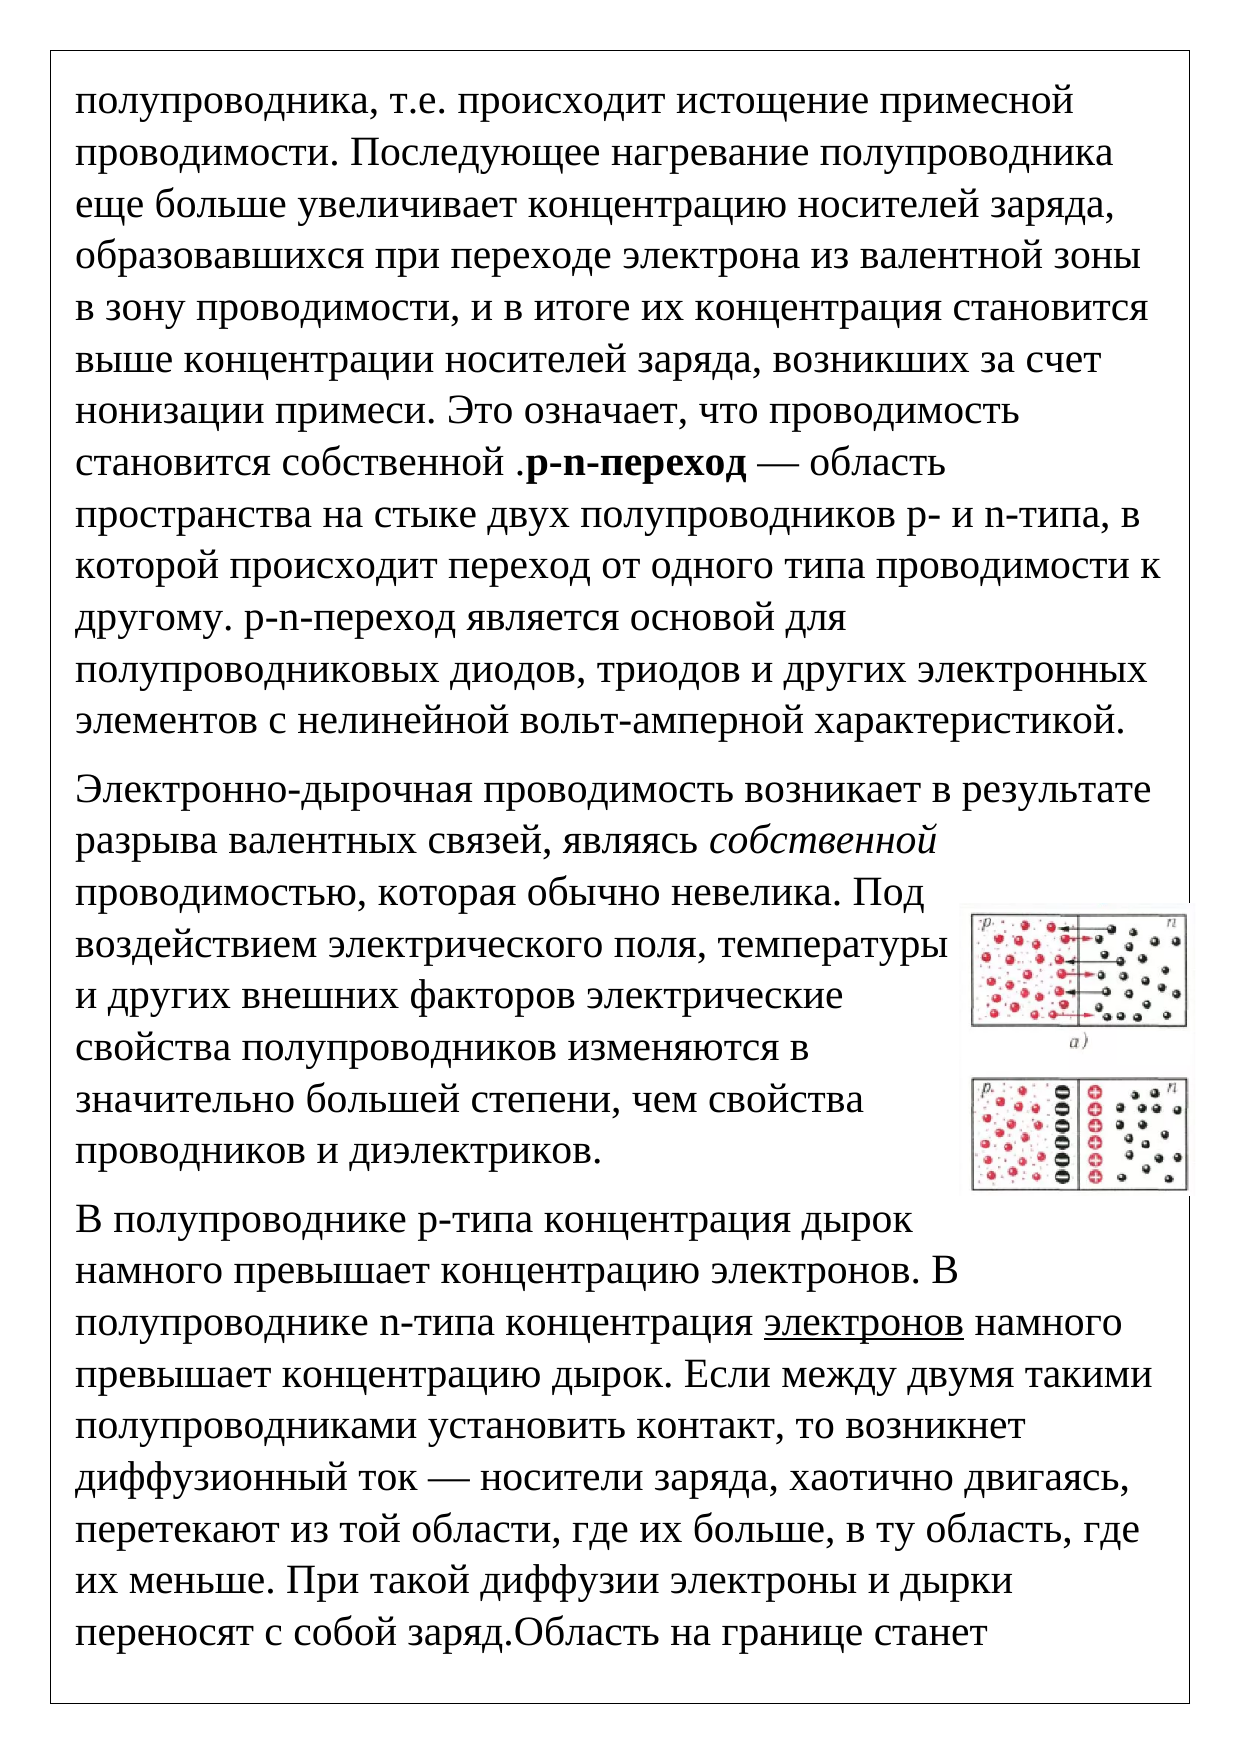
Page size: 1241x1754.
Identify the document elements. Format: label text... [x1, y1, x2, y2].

picture [959, 903, 1196, 1196]
text Электронно-дырочная проводимость возникает в результате разрыва валентных связей, являясь собственной проводимостью, которая обычно невелика. Под воздействием электрического поля, температуры и других внешних факторов электрические свойства полупроводников изменяются в значительно большей степени, чем свойства проводников и диэлектриков. [75, 763, 1165, 1173]
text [75, 75, 1165, 743]
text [75, 1193, 1165, 1654]
